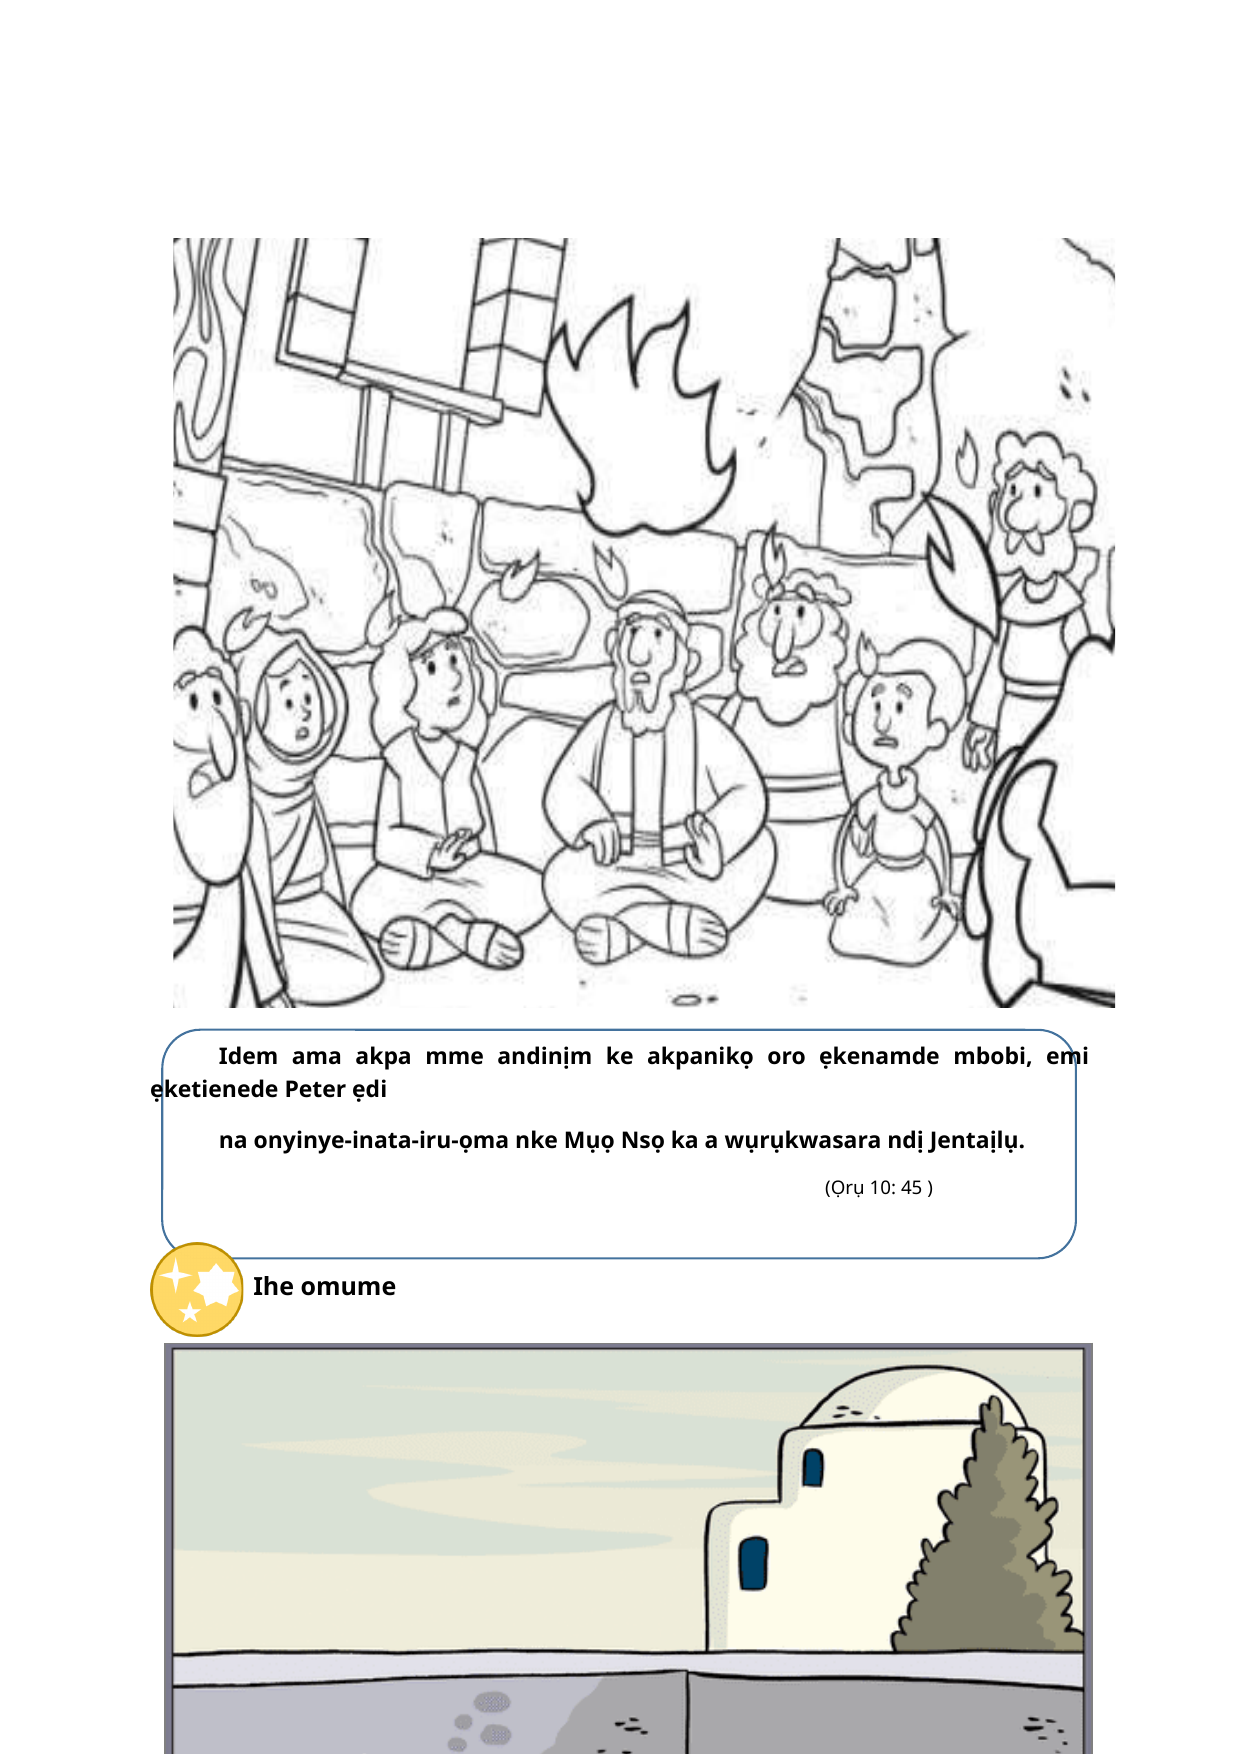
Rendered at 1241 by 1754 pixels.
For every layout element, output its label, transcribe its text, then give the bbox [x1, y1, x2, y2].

text Ihe omume [244, 1269, 1090, 1303]
picture [173, 238, 1116, 1008]
picture [150, 1242, 244, 1337]
text na onyinye-inata-iru-ọma nke Mụọ Nsọ ka a wụrụkwasara ndị Jentaịlụ. [150, 1124, 1090, 1155]
text Idem ama akpa mme andinịm ke akpanikọ oro ẹkenamde mbobi, emi ẹketienede Peter ẹdi [150, 1040, 1090, 1105]
picture [166, 1344, 1091, 1754]
text (Ọrụ 10: 45 ) [150, 1174, 1090, 1200]
